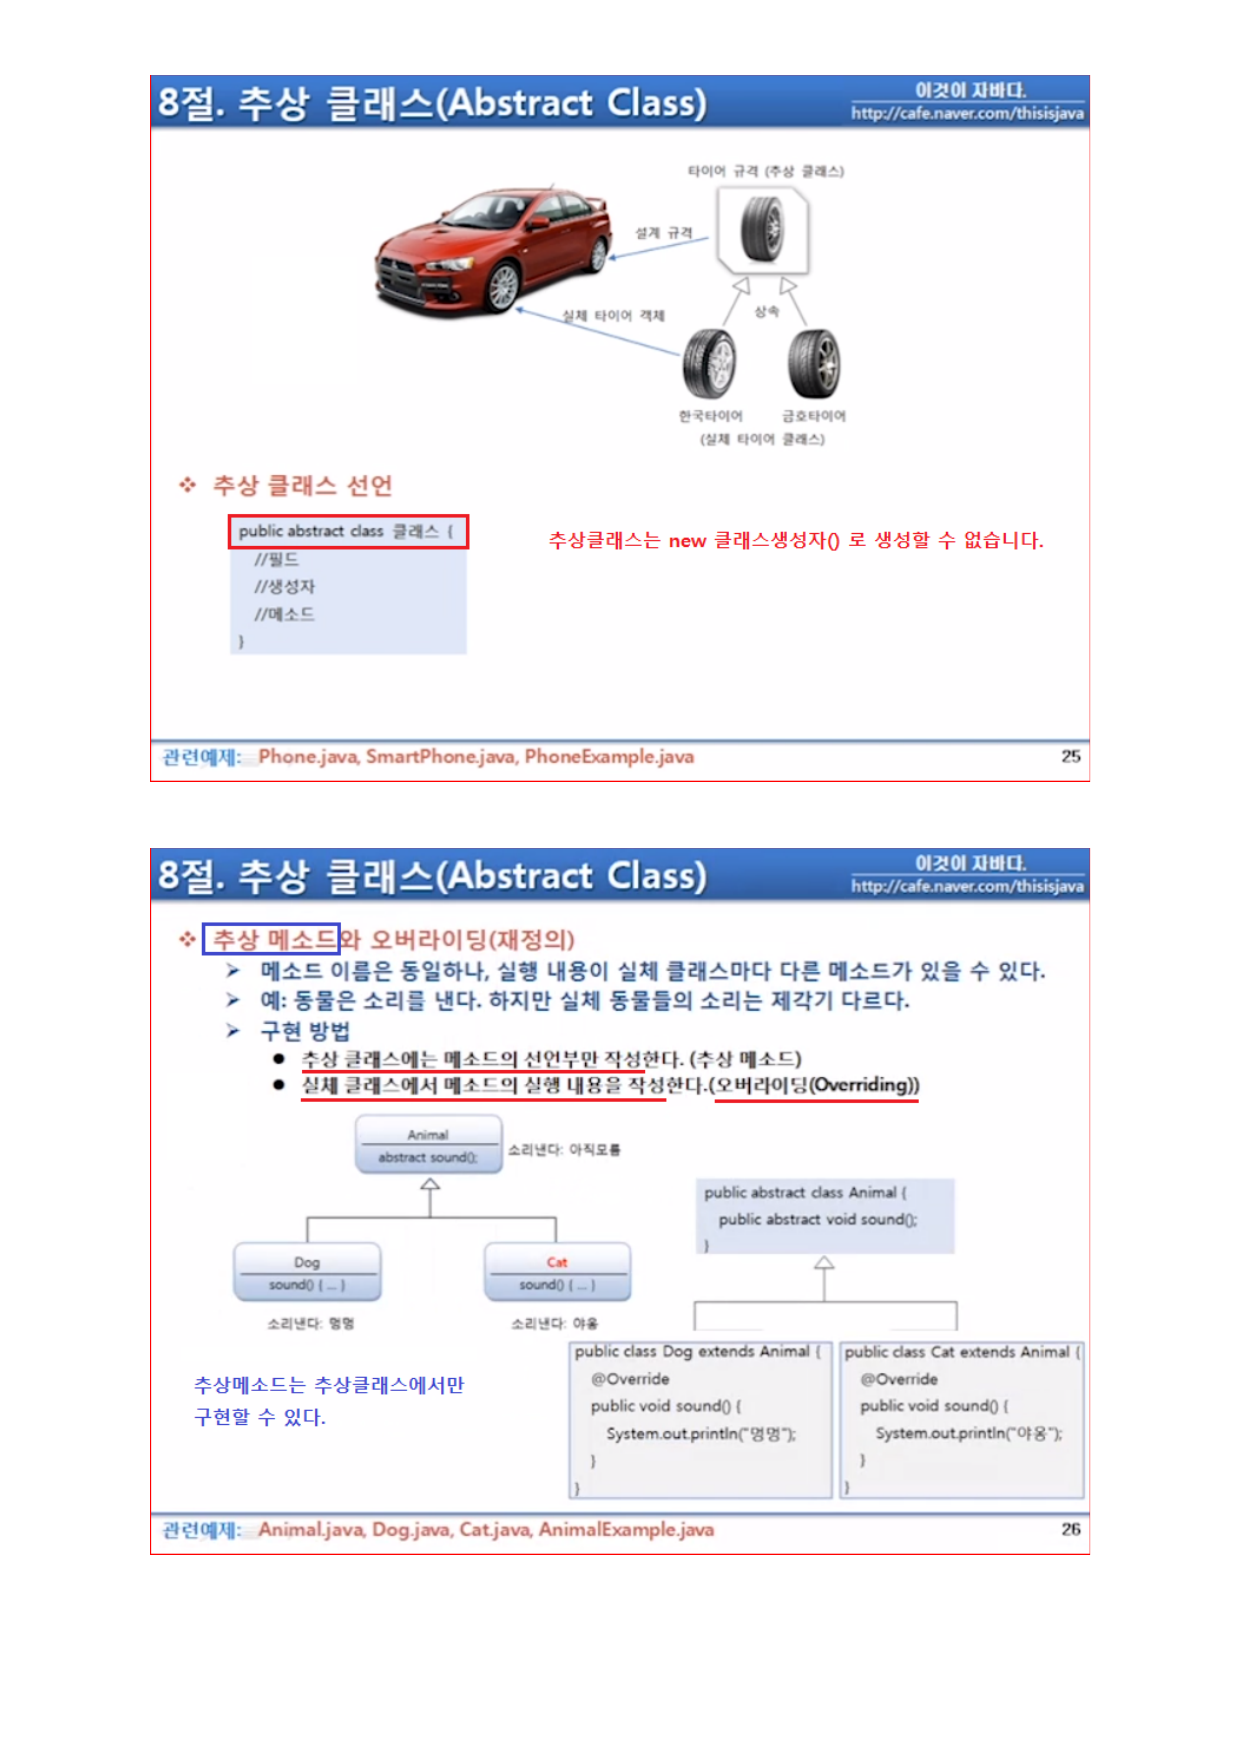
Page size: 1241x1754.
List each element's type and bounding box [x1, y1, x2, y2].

picture [150, 848, 1091, 1555]
picture [150, 75, 1091, 782]
